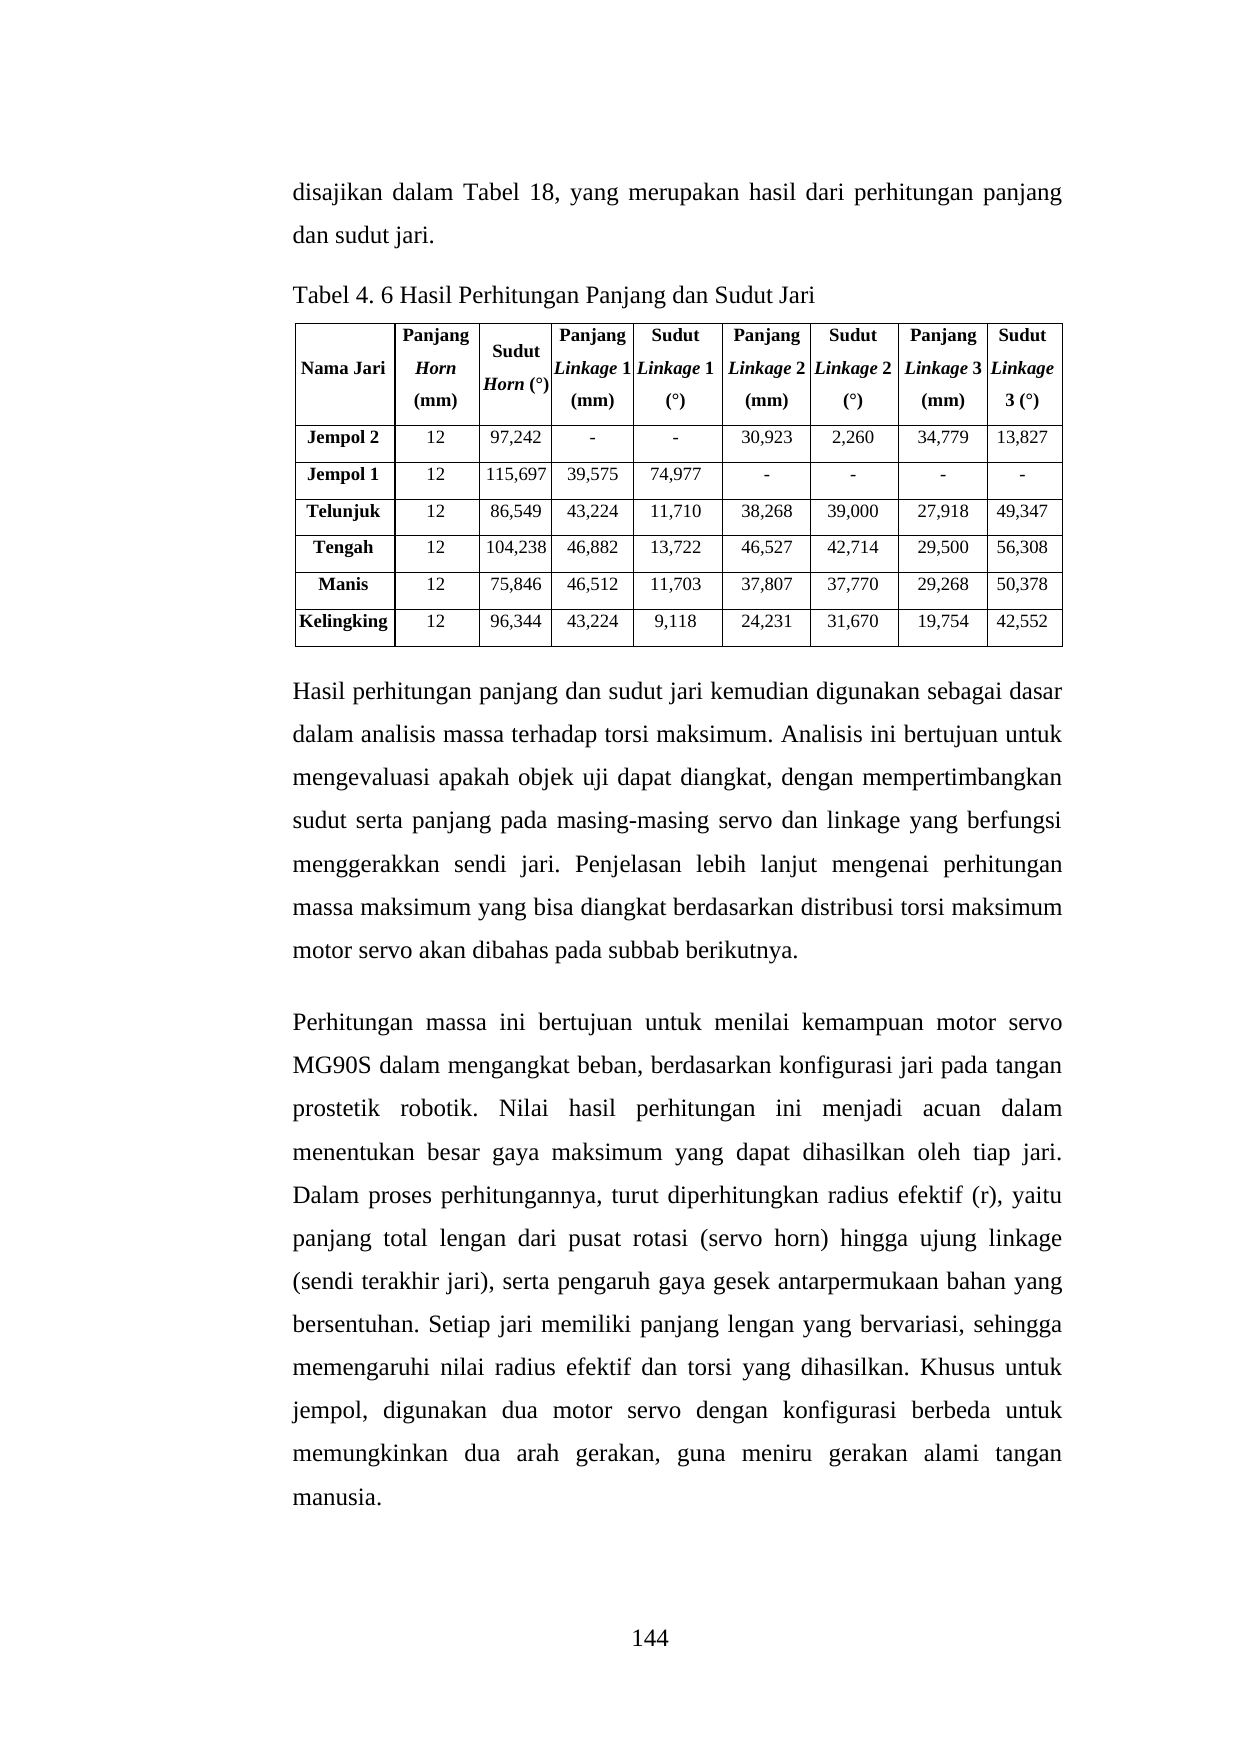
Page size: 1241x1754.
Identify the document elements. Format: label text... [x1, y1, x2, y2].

table_cell 9,118 [634, 610, 722, 646]
table_cell 97,242 [480, 426, 551, 462]
table_cell 12 [396, 500, 479, 535]
table_cell 29,268 [899, 573, 987, 609]
text Perhitungan massa ini bertujuan untuk menilai kemampuan motor servo MG90S dalam mengangkat beban, berdasarkan konfigurasi jari pada tangan prostetik robotik. Nilai hasil perhitungan ini menjadi acuan dalam menentukan besar gaya maksimum yang dapat dihasilkan oleh tiap jari. Dalam proses perhitungannya, turut diperhitungkan radius efektif (r), yaitu panjang total lengan dari pusat rotasi (servo horn) hingga ujung linkage (sendi terakhir jari), serta pengaruh gaya gesek antarpermukaan bahan yang bersentuhan. Setiap jari memiliki panjang lengan yang bervariasi, sehingga memengaruhi nilai radius efektif dan torsi yang dihasilkan. Khusus untuk jempol, digunakan dua motor servo dengan konfigurasi berbeda untuk memungkinkan dua arah gerakan, guna meniru gerakan alami tangan manusia. [292, 1007, 1063, 1510]
table_cell - [552, 426, 633, 462]
table_cell 12 [396, 610, 479, 646]
table_cell 39,575 [552, 463, 633, 498]
table_cell Jempol 1 [296, 463, 394, 498]
table_cell 19,754 [899, 610, 987, 646]
table_cell 104,238 [480, 536, 551, 572]
table_header Panjang Horn (mm) [396, 324, 479, 425]
table_cell 13,722 [634, 536, 722, 572]
table_cell 31,670 [811, 610, 898, 646]
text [292, 177, 1063, 249]
table_cell 38,268 [723, 500, 810, 535]
table_cell 37,770 [811, 573, 898, 609]
table_cell 75,846 [480, 573, 551, 609]
table_cell 74,977 [634, 463, 722, 498]
table_header Panjang Linkage 2 (mm) [723, 324, 810, 425]
table_cell 29,500 [899, 536, 987, 572]
table_cell Manis [296, 573, 394, 609]
table_cell 42,552 [988, 610, 1062, 646]
table_header Nama Jari [296, 324, 394, 425]
table_cell 46,527 [723, 536, 810, 572]
table_cell 30,923 [723, 426, 810, 462]
table_cell 37,807 [723, 573, 810, 609]
table_cell 12 [396, 536, 479, 572]
table_cell 34,779 [899, 426, 987, 462]
table_cell Telunjuk [296, 500, 394, 535]
table_header Panjang Linkage 3 (mm) [899, 324, 987, 425]
table_cell 115,697 [480, 463, 551, 498]
table_cell 46,882 [552, 536, 633, 572]
table_cell 50,378 [988, 573, 1062, 609]
table_cell 86,549 [480, 500, 551, 535]
table_cell Tengah [296, 536, 394, 572]
table_header Sudut Linkage 3 (°) [988, 324, 1062, 425]
text Hasil perhitungan panjang dan sudut jari kemudian digunakan sebagai dasar dalam analisis massa terhadap torsi maksimum. Analisis ini bertujuan untuk mengevaluasi apakah objek uji dapat diangkat, dengan mempertimbangkan sudut serta panjang pada masing-masing servo dan linkage yang berfungsi menggerakkan sendi jari. Penjelasan lebih lanjut mengenai perhitungan massa maksimum yang bisa diangkat berdasarkan distribusi torsi maksimum motor servo akan dibahas pada subbab berikutnya. [292, 676, 1063, 964]
table_cell 24,231 [723, 610, 810, 646]
table_cell 11,710 [634, 500, 722, 535]
table_header Panjang Linkage 1 (mm) [552, 324, 633, 425]
table_header Sudut Linkage 1 (°) [634, 324, 722, 425]
table_cell Kelingking [296, 610, 394, 646]
table_cell 42,714 [811, 536, 898, 572]
table_cell 12 [396, 426, 479, 462]
table_header Sudut Linkage 2 (°) [811, 324, 898, 425]
table_cell 13,827 [988, 426, 1062, 462]
table_cell 2,260 [811, 426, 898, 462]
table_cell 39,000 [811, 500, 898, 535]
text Tabel 4. 6 Hasil Perhitungan Panjang dan Sudut Jari [236, 280, 1063, 309]
table_header Sudut Horn (°) [480, 324, 551, 425]
table_cell - [899, 463, 987, 498]
table_cell - [811, 463, 898, 498]
table_cell - [723, 463, 810, 498]
table_cell - [988, 463, 1062, 498]
table_cell 11,703 [634, 573, 722, 609]
table_cell Jempol 2 [296, 426, 394, 462]
table_cell 46,512 [552, 573, 633, 609]
table_cell 96,344 [480, 610, 551, 646]
table_cell - [634, 426, 722, 462]
table_cell 56,308 [988, 536, 1062, 572]
table_cell 12 [396, 463, 479, 498]
table_cell 43,224 [552, 610, 633, 646]
table_cell 27,918 [899, 500, 987, 535]
table_cell 49,347 [988, 500, 1062, 535]
table_cell 43,224 [552, 500, 633, 535]
table_cell 12 [396, 573, 479, 609]
